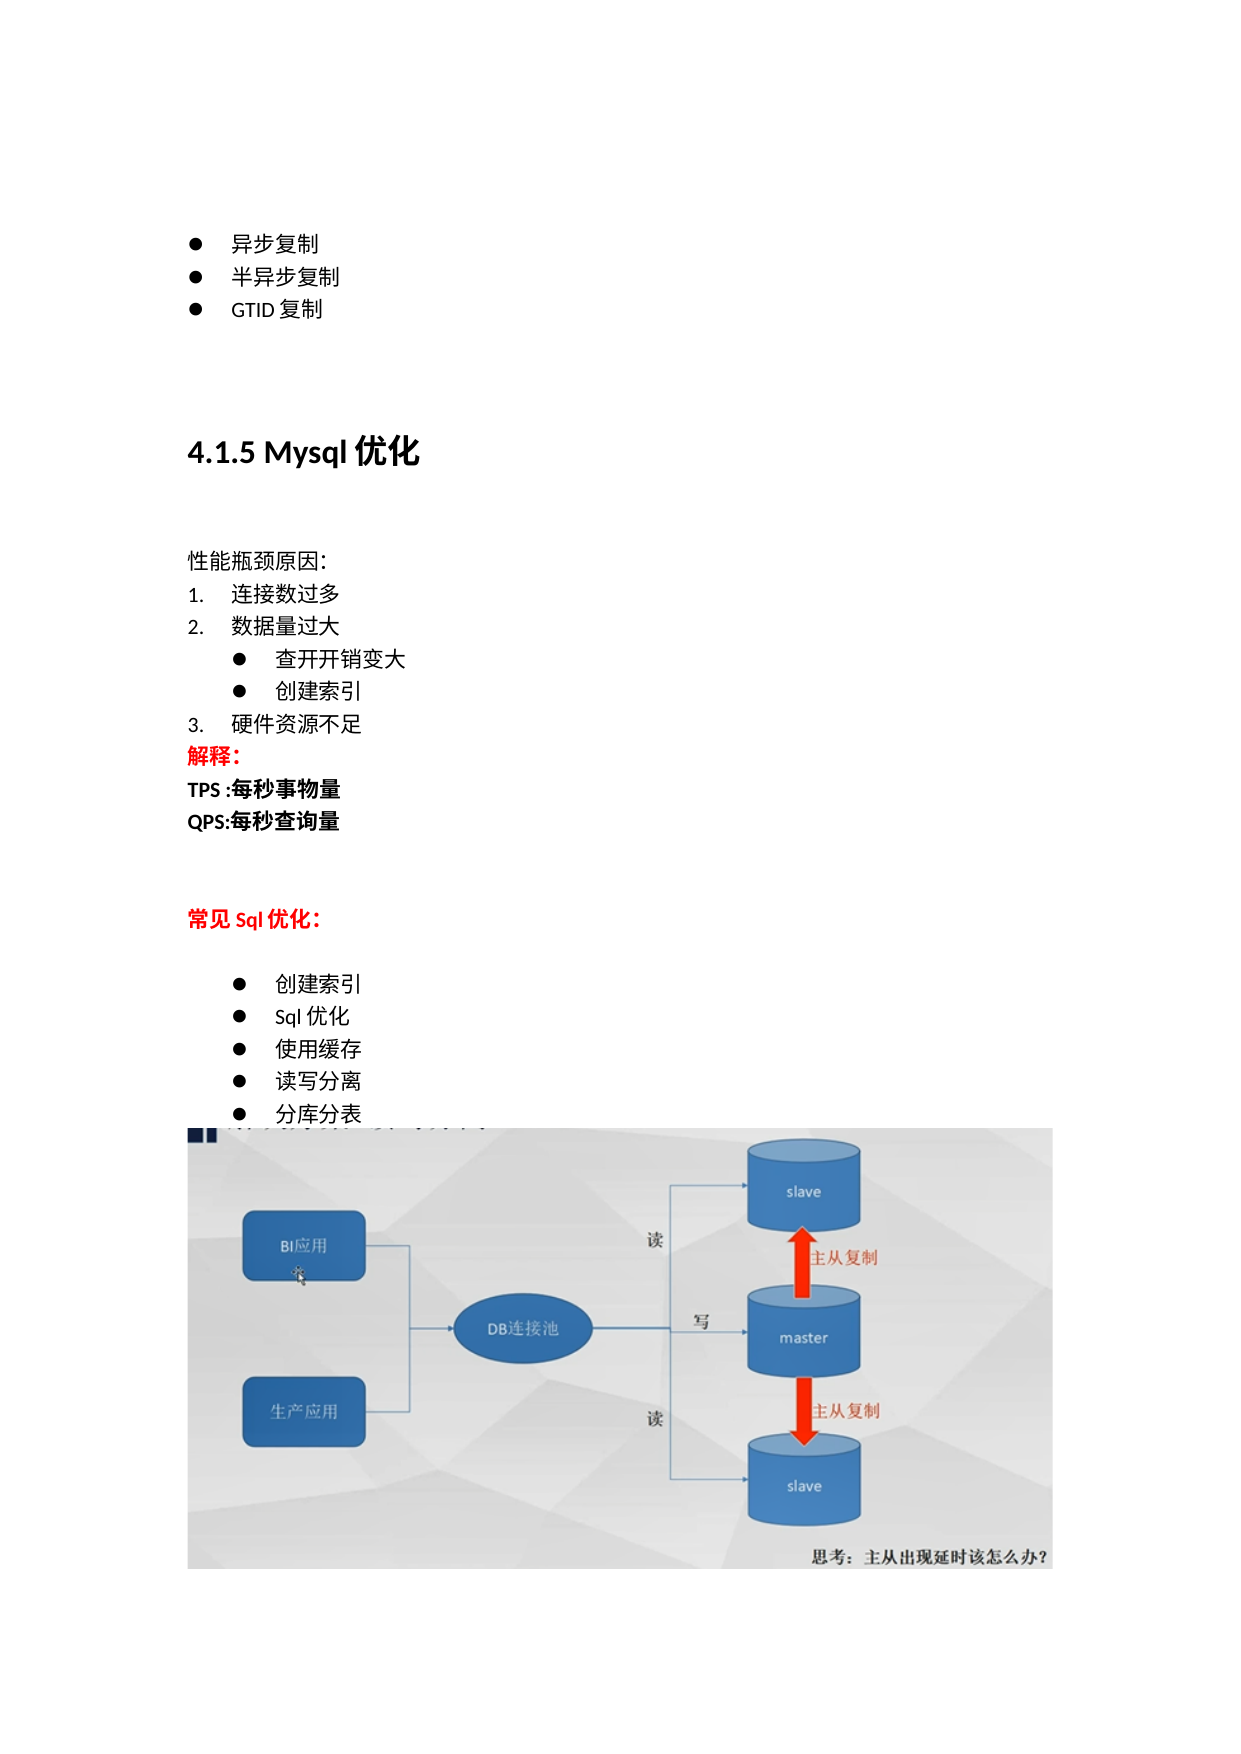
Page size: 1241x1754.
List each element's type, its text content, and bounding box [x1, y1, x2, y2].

list 数据量过大 [187, 609, 1053, 641]
text TPS :每秒事物量 [187, 771, 1053, 804]
list 分库分表 [231, 1096, 1053, 1128]
text 解释： [187, 739, 1053, 771]
list Sql优化 [231, 999, 1053, 1031]
subtitle 4.1.5 Mysql优化 [187, 417, 1053, 482]
picture [187, 1128, 1053, 1569]
list 异步复制 [187, 227, 1053, 259]
text 常见Sql优化： [187, 901, 1053, 934]
list 硬件资源不足 [187, 706, 1053, 739]
text 性能瓶颈原因： [187, 544, 1053, 576]
list GTID复制 [187, 292, 1053, 324]
list 查开开销变大 [231, 641, 1053, 674]
list 创建索引 [231, 674, 1053, 706]
list 使用缓存 [231, 1031, 1053, 1064]
text QPS:每秒查询量 [187, 804, 1053, 836]
list 创建索引 [231, 966, 1053, 999]
list 半异步复制 [187, 259, 1053, 292]
list 连接数过多 [187, 576, 1053, 609]
list 读写分离 [231, 1064, 1053, 1096]
